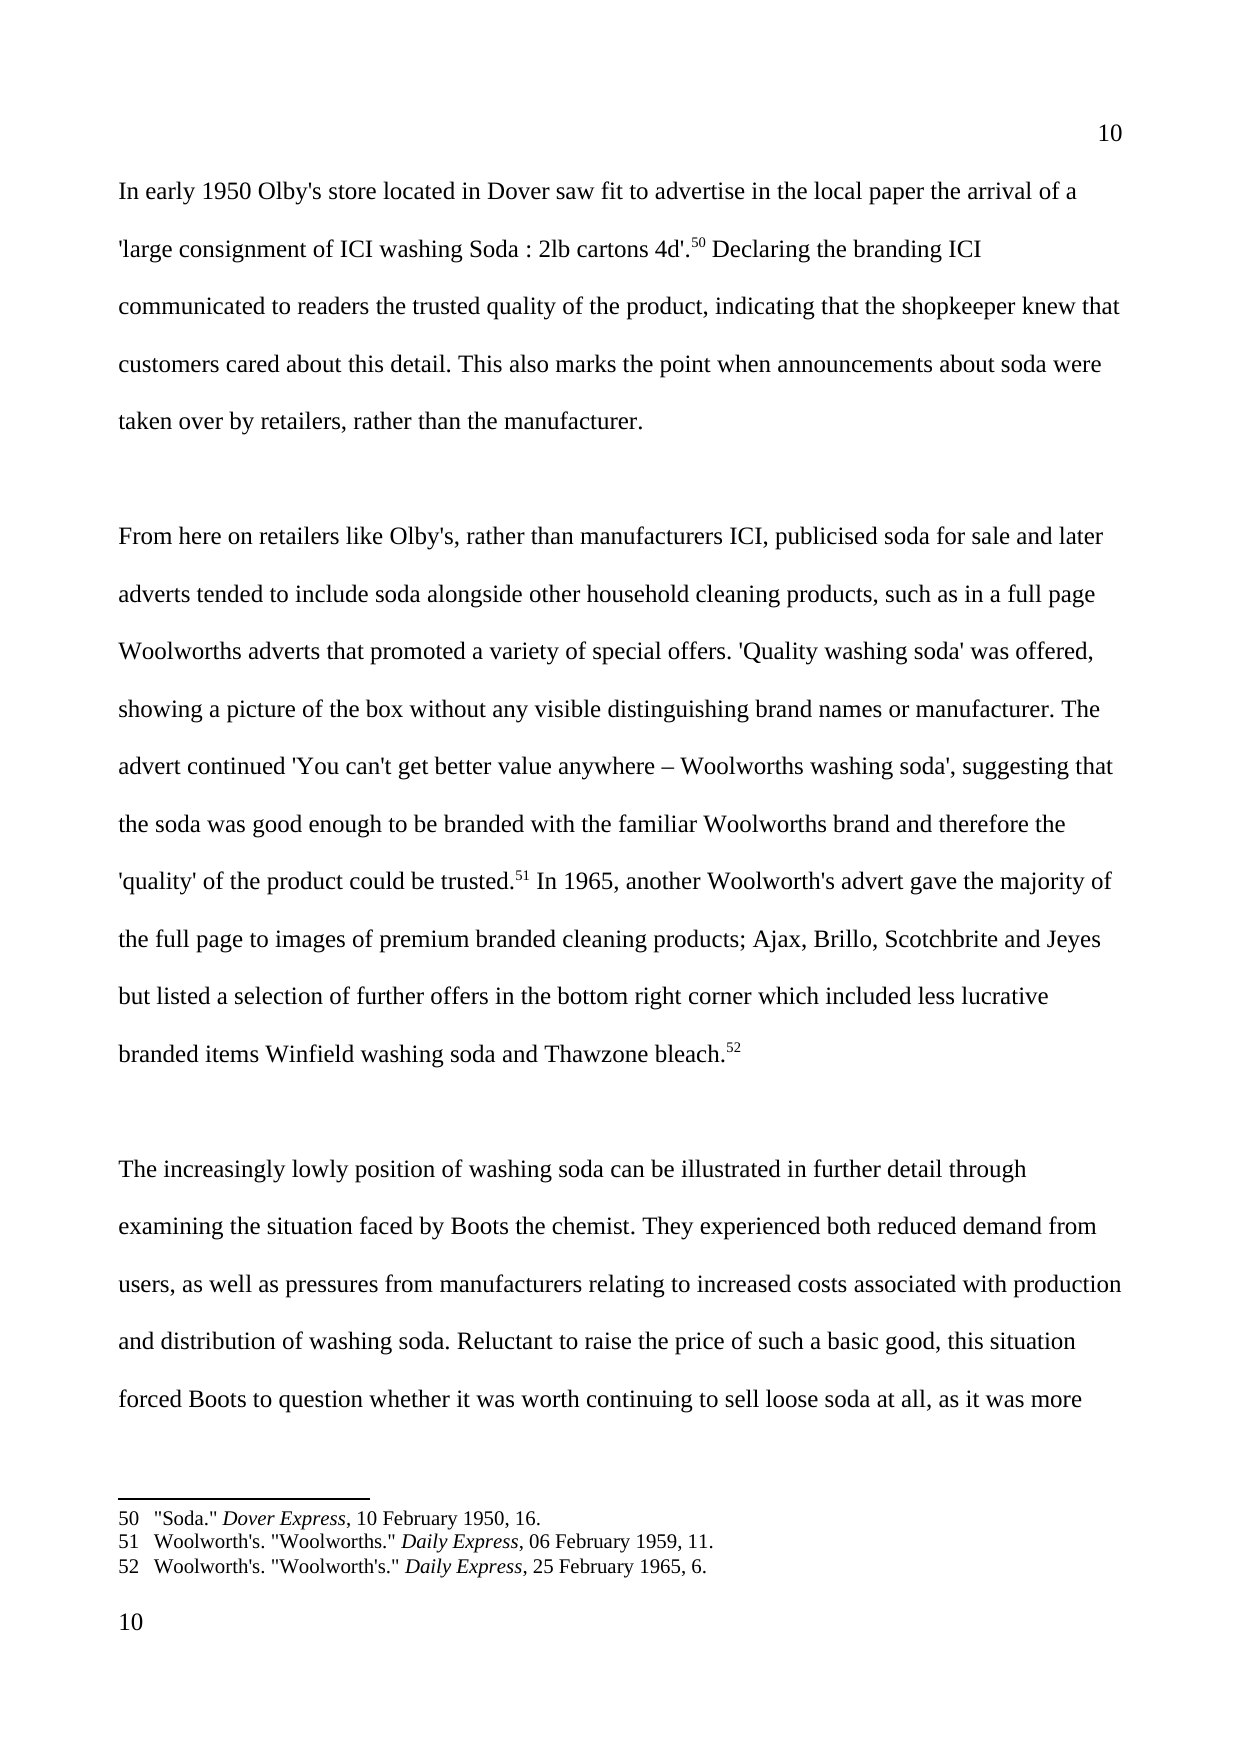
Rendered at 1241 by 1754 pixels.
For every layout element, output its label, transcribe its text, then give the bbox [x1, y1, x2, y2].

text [118, 1154, 1122, 1413]
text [118, 176, 1122, 435]
text From here on retailers like Olby's, rather than manufacturers ICI, publicised soda for sale and later adverts tended to include soda alongside other household cleaning products, such as in a full page Woolworths adverts that promoted a variety of special offers. 'Quality washing soda' was offered, showing a picture of the box without any visible distinguishing brand names or manufacturer. The advert continued 'You can't get better value anywhere – Woolworths washing soda', suggesting that the soda was good enough to be branded with the familiar Woolworths brand and therefore the 'quality' of the product could be trusted. In 1965, another Woolworth's advert gave the majority of the full page to images of premium branded cleaning products; Ajax, Brillo, Scotchbrite and Jeyes but listed a selection of further offers in the bottom right corner which included less lucrative branded items Winfield washing soda and Thawzone bleach. [118, 521, 1122, 1068]
